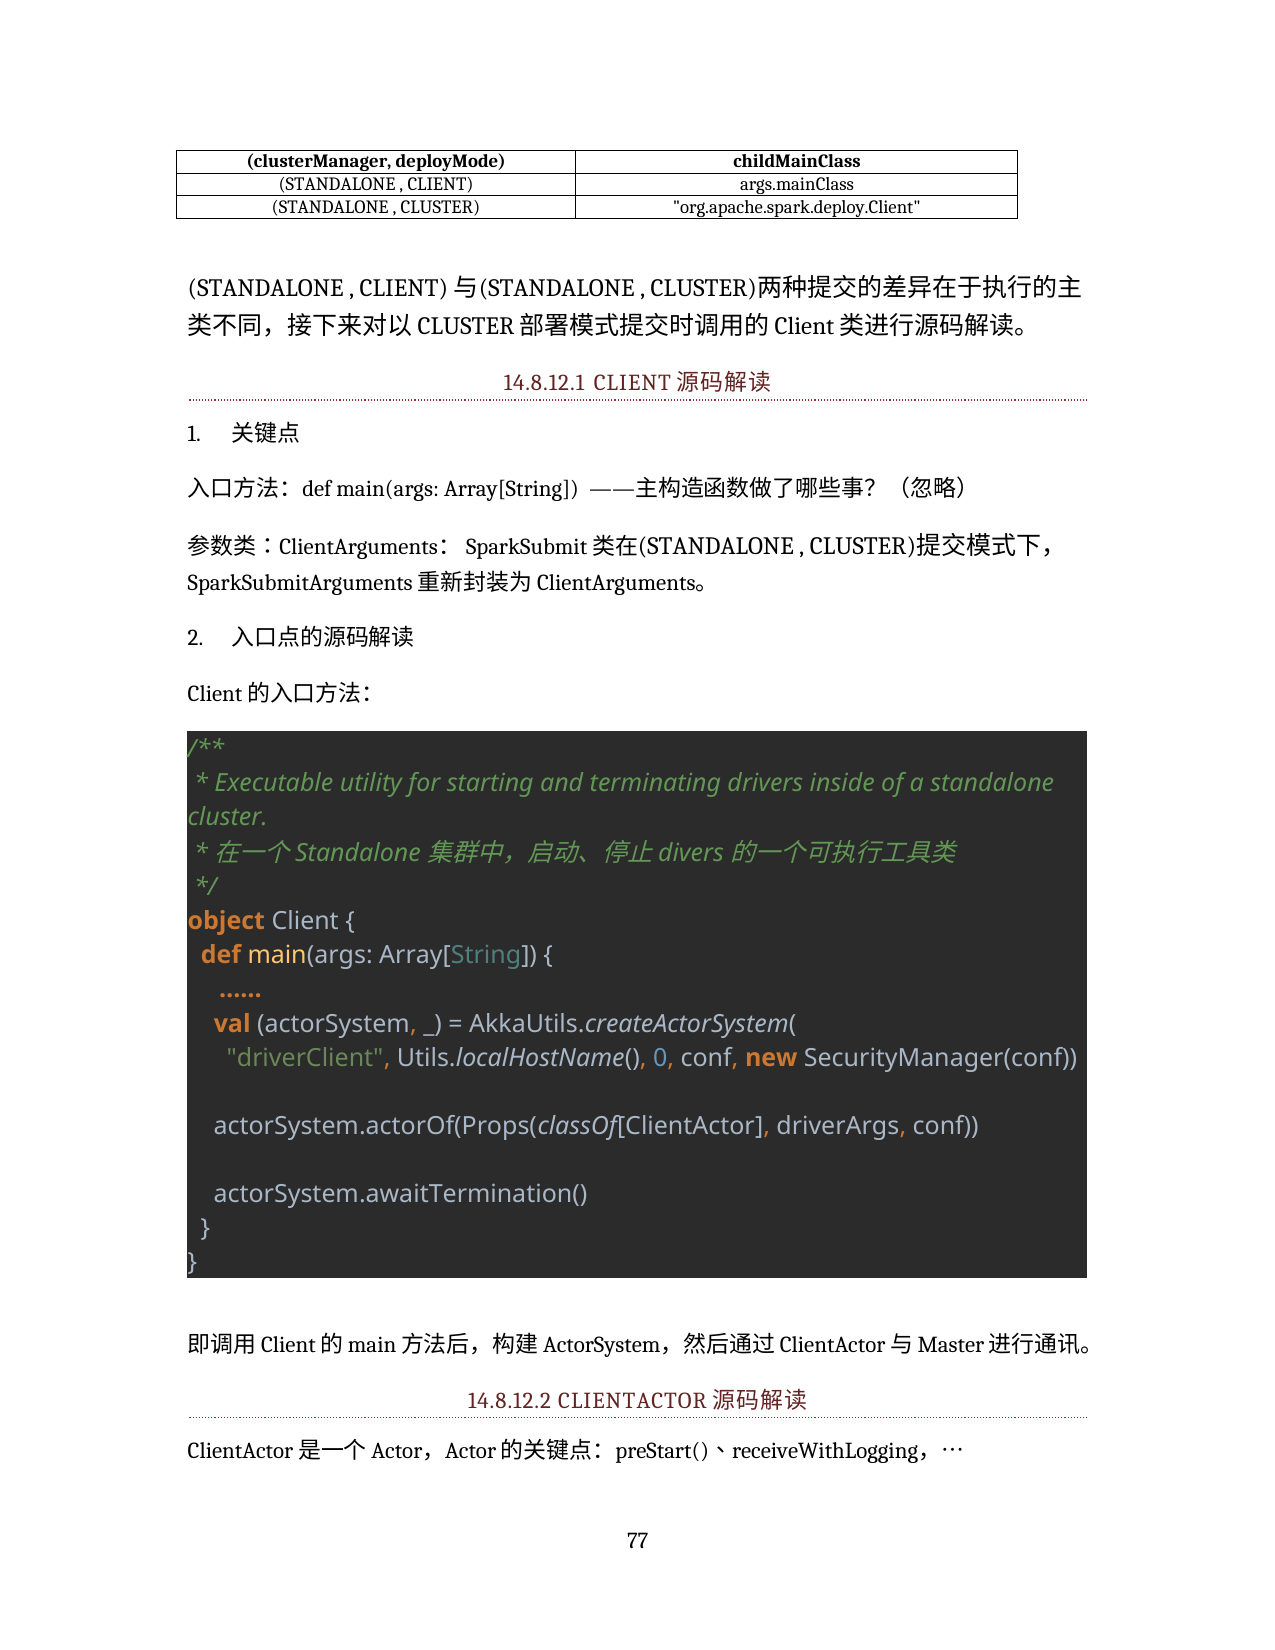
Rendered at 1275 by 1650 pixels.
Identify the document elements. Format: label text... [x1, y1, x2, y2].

table_cell args.mainClass [576, 174, 1017, 195]
text ClientActor是一个Actor，Actor的关键点：preStart()、receiveWithLogging，… [187, 1432, 1087, 1466]
text 参数类：ClientArguments： SparkSubmit类在(STANDALONE , CLUSTER)提交模式下，SparkSubmitArguments 重新封装为ClientArguments。 [187, 526, 1087, 597]
table_cell "org.apache.spark.deploy.Client" [576, 196, 1017, 218]
table_header childMainClass [576, 151, 1017, 173]
text Client的入口方法： [187, 675, 1087, 708]
table_cell (STANDALONE , CLIENT) [177, 174, 575, 195]
subtitle ClientActor源码解读 [187, 1382, 1087, 1418]
text 即调用Client的main方法后，构建ActorSystem，然后通过ClientActor与Master进行通讯。 [187, 1326, 1087, 1359]
text (STANDALONE , CLIENT) 与(STANDALONE , CLUSTER)两种提交的差异在于执行的主类不同，接下来对以CLUSTER部署模式提交时调用的Client类进行源码解读。 [187, 267, 1087, 342]
subtitle Client源码解读 [187, 364, 1087, 401]
text 入口方法：def main(args: Array[String]) ——主构造函数做了哪些事？（忽略） [187, 470, 1087, 503]
table_header (clusterManager, deployMode) [177, 151, 575, 173]
text val (actorSystem, _) = AkkaUtils.createActorSystem( "driverClient", Utils.localHostName(), 0, conf, new SecurityManager(conf)) actorSystem.actorOf(Props(classOf[ClientActor], driverArgs, conf)) actorSystem.awaitTermination() } } [187, 1005, 1087, 1278]
text …… [187, 971, 1087, 1005]
text /** * Executable utility for starting and terminating drivers inside of a standalone cluster. * 在一个 Standalone 集群中，启动、停止 divers 的一个可执行工具类 */ object Client { def main(args: Array[String]) { [187, 731, 1087, 971]
list 关键点 [187, 414, 1087, 448]
table_cell (STANDALONE , CLUSTER) [177, 196, 575, 218]
list 入口点的源码解读 [187, 619, 1087, 652]
